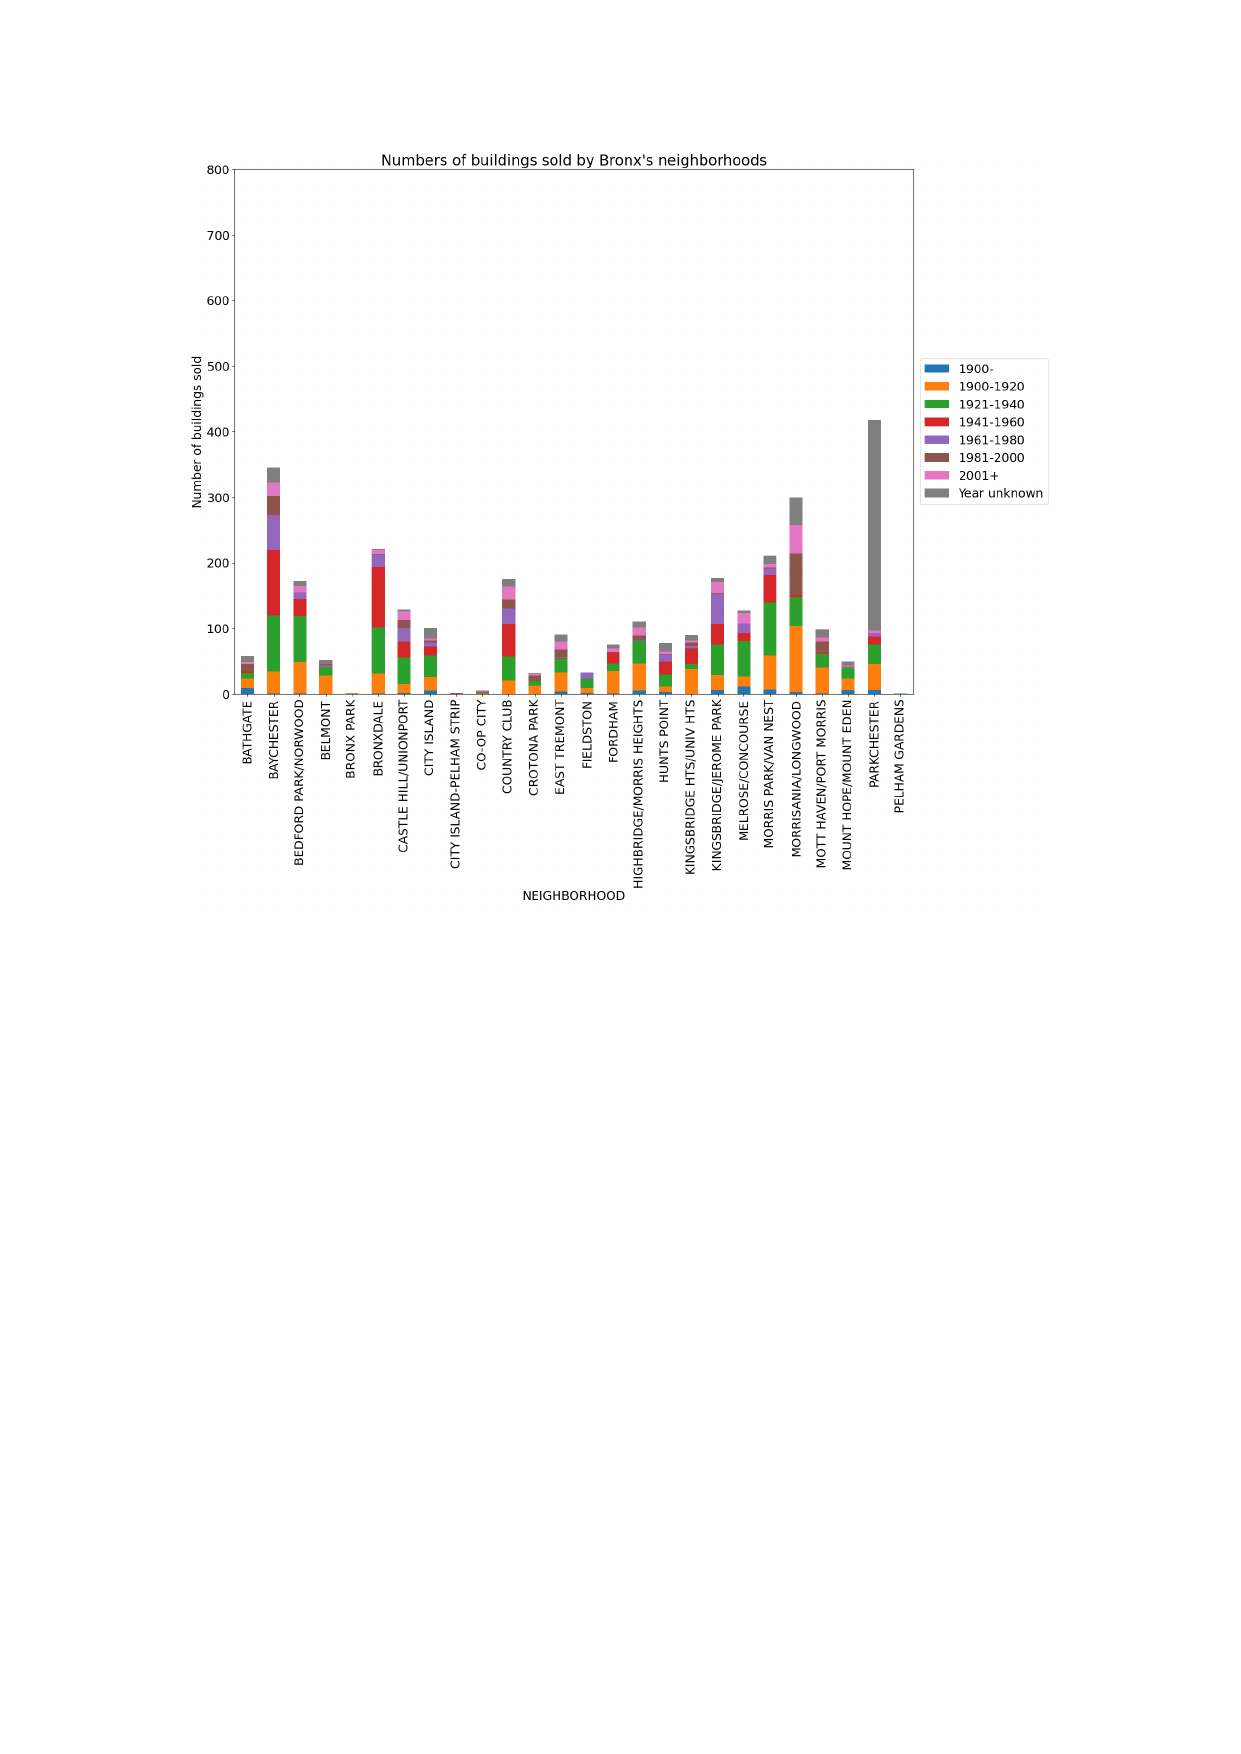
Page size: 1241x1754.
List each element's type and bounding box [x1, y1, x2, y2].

picture [187, 150, 1053, 907]
